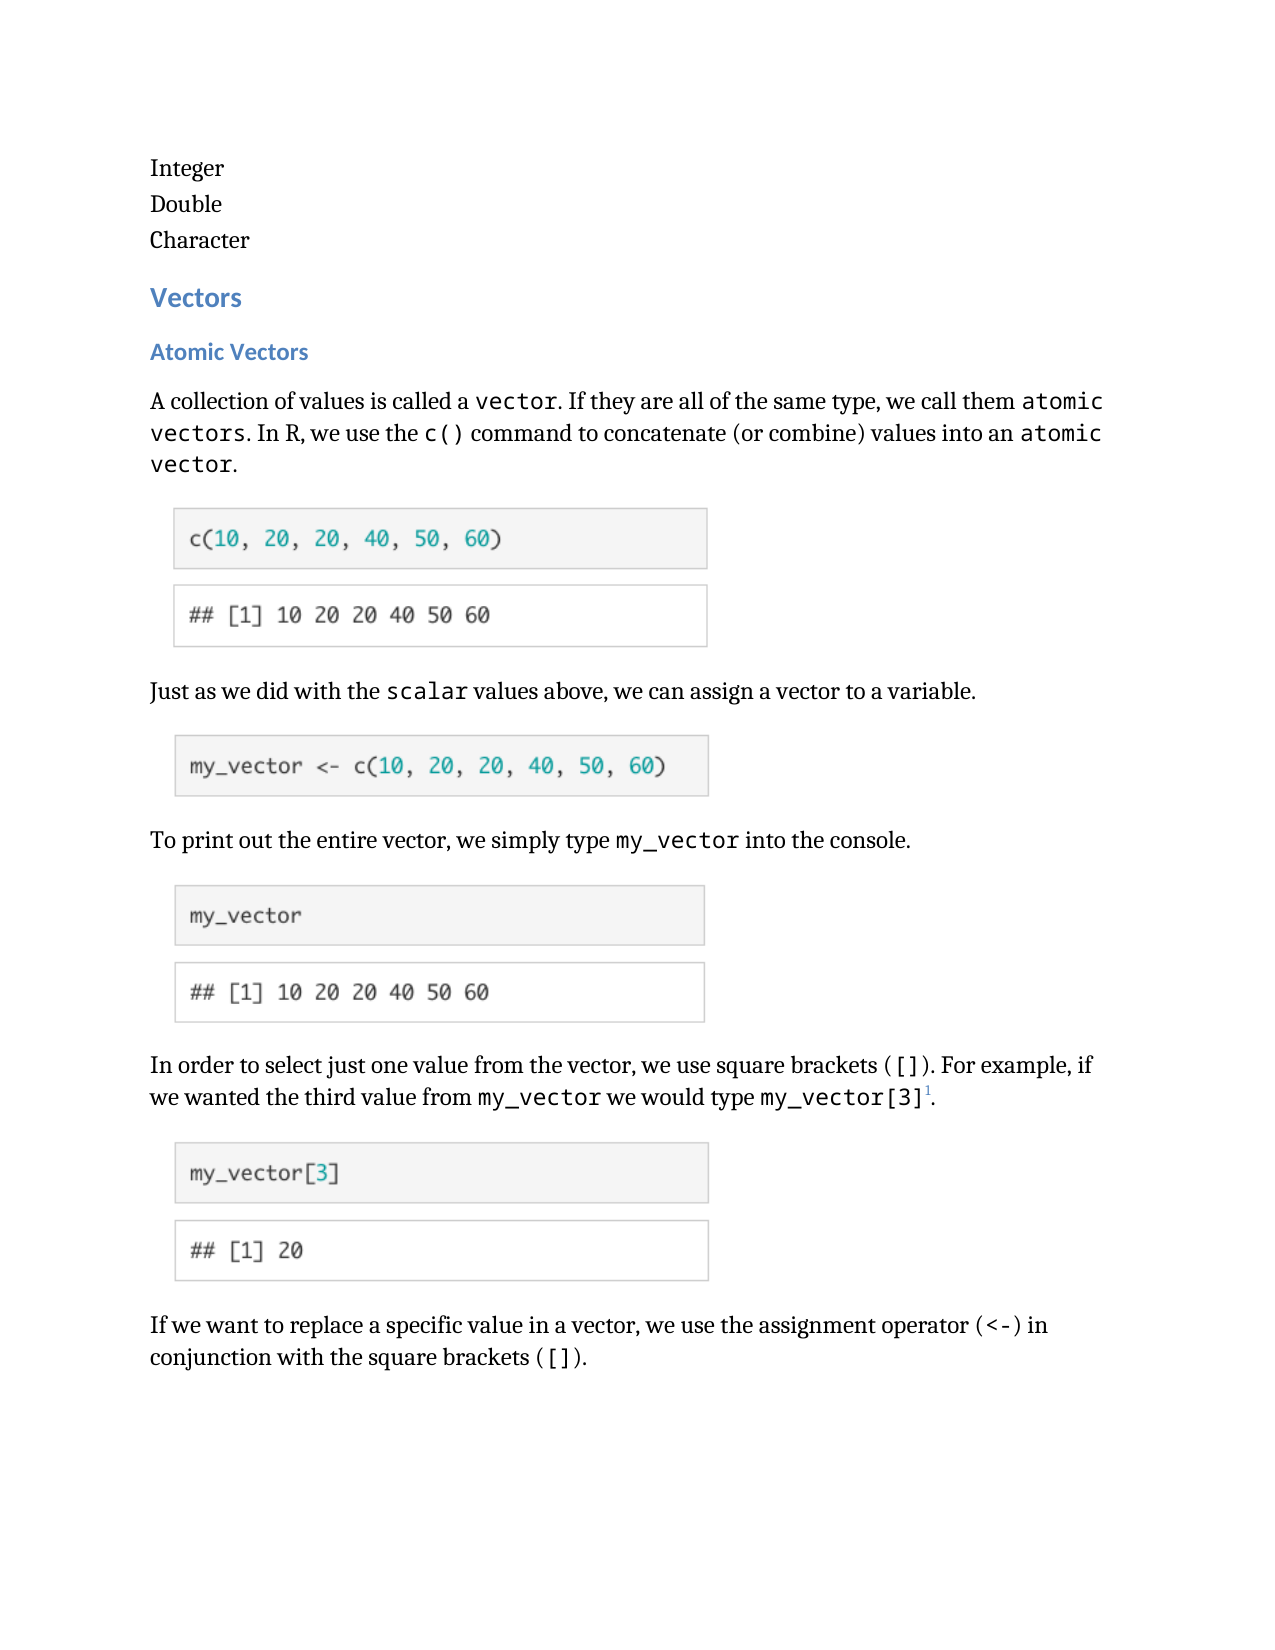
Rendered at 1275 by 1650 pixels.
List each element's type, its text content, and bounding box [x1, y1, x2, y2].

picture [168, 725, 716, 805]
picture [168, 497, 716, 657]
table_cell Integer [139, 150, 1275, 186]
picture [168, 1130, 716, 1291]
picture [168, 873, 716, 1031]
table_cell Double [139, 186, 1275, 222]
table_cell Character [139, 223, 1275, 259]
subtitle Atomic Vectors [150, 336, 1125, 367]
text Just as we did with the scalar values above, we can assign a vector to a variable. [150, 675, 1125, 706]
text If we want to replace a specific value in a vector, we use the assignment operator (<-) in conjunction with the square brackets ([]). [150, 1309, 1125, 1372]
text In order to select just one value from the vector, we use square brackets ([]). For example, if we wanted the third value from my_vector we would type my_vector[3]1. [150, 1049, 1125, 1112]
text To print out the entire vector, we simply type my_vector into the console. [150, 823, 1125, 855]
subtitle Vectors [150, 279, 1125, 315]
text A collection of values is called a vector. If they are all of the same type, we call them atomic vectors. In R, we use the c() command to concatenate (or combine) values into an atomic vector. [150, 385, 1125, 479]
